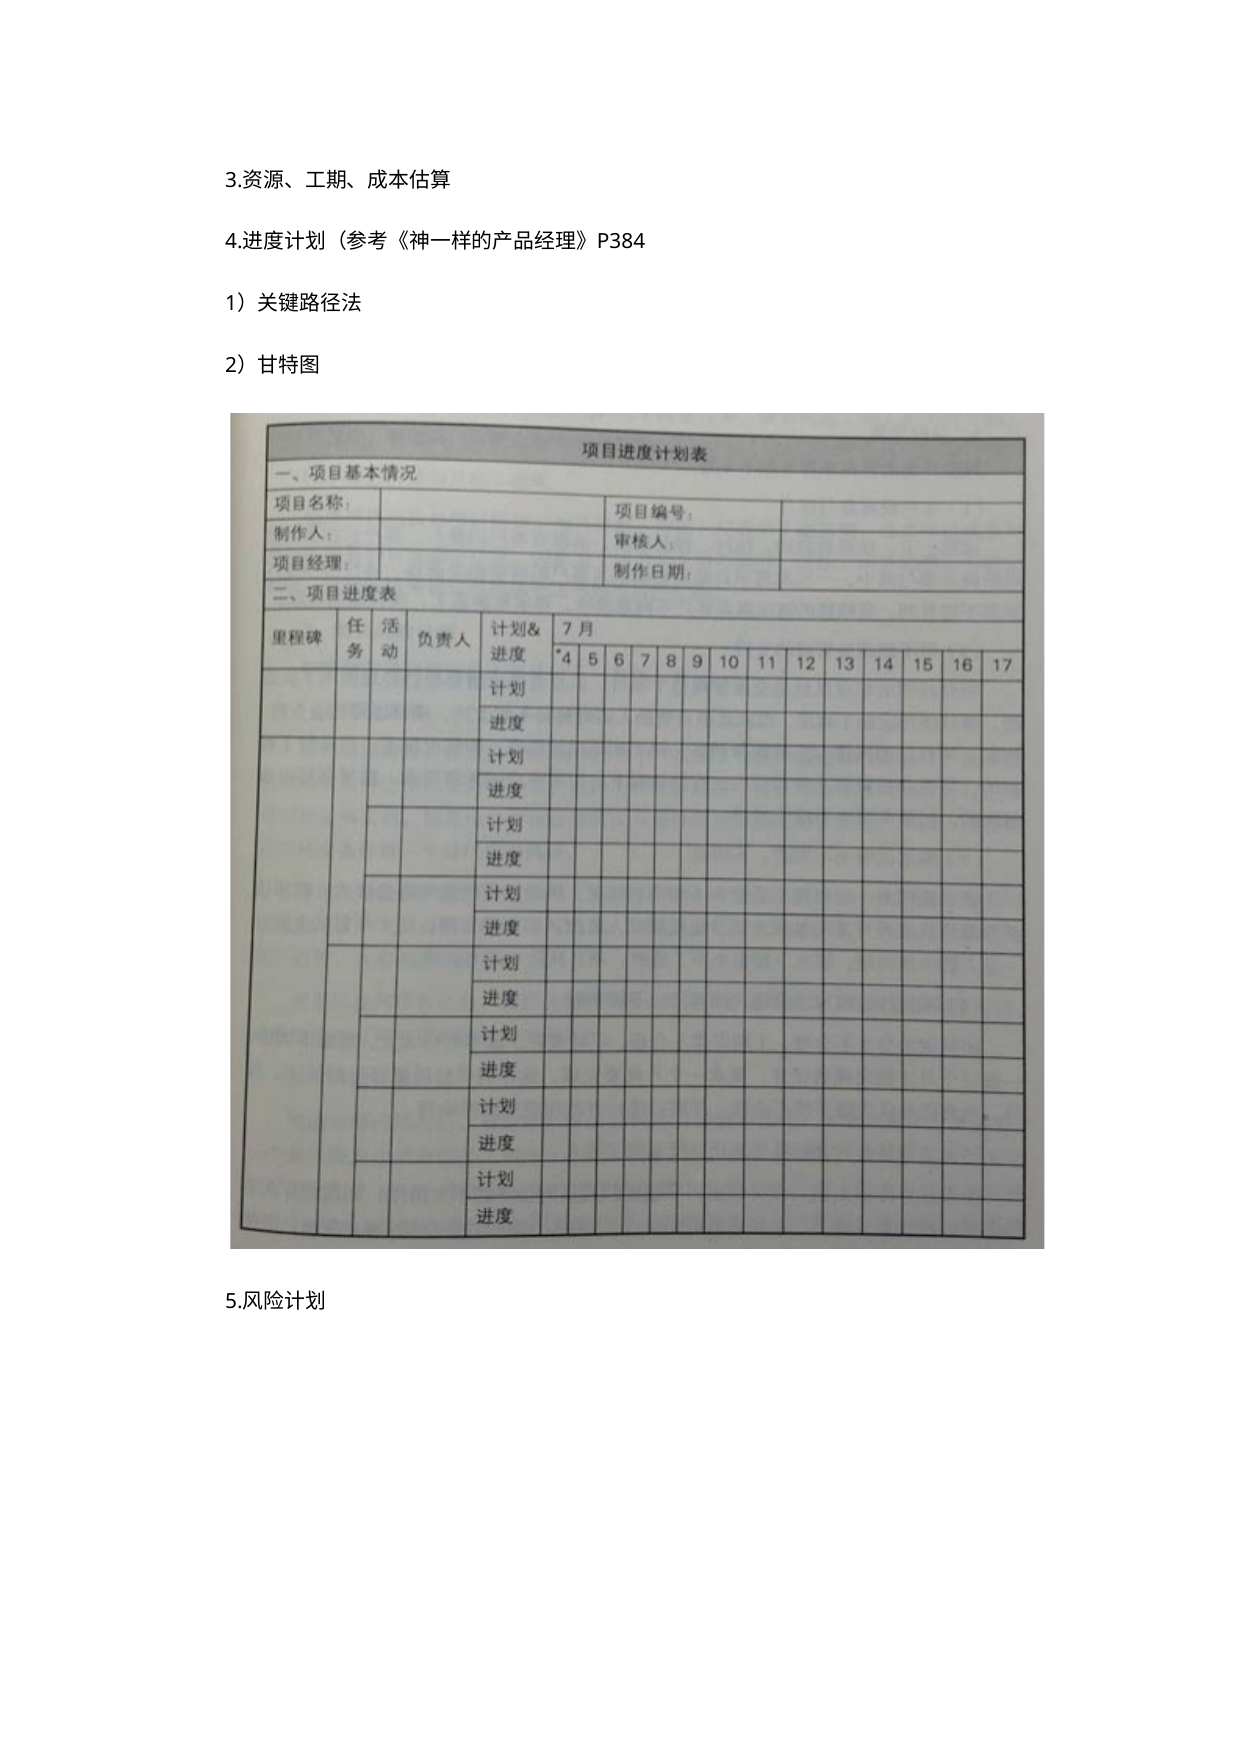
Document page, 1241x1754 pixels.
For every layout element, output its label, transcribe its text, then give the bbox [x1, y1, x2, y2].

text 3.资源、工期、成本估算 [225, 162, 1053, 194]
picture [230, 413, 1045, 1249]
text 1）关键路径法 [225, 285, 1053, 318]
text 4.进度计划（参考《神一样的产品经理》P384 [225, 224, 1053, 256]
text 2）甘特图 [225, 347, 1053, 379]
text 5.风险计划 [225, 1283, 1053, 1315]
